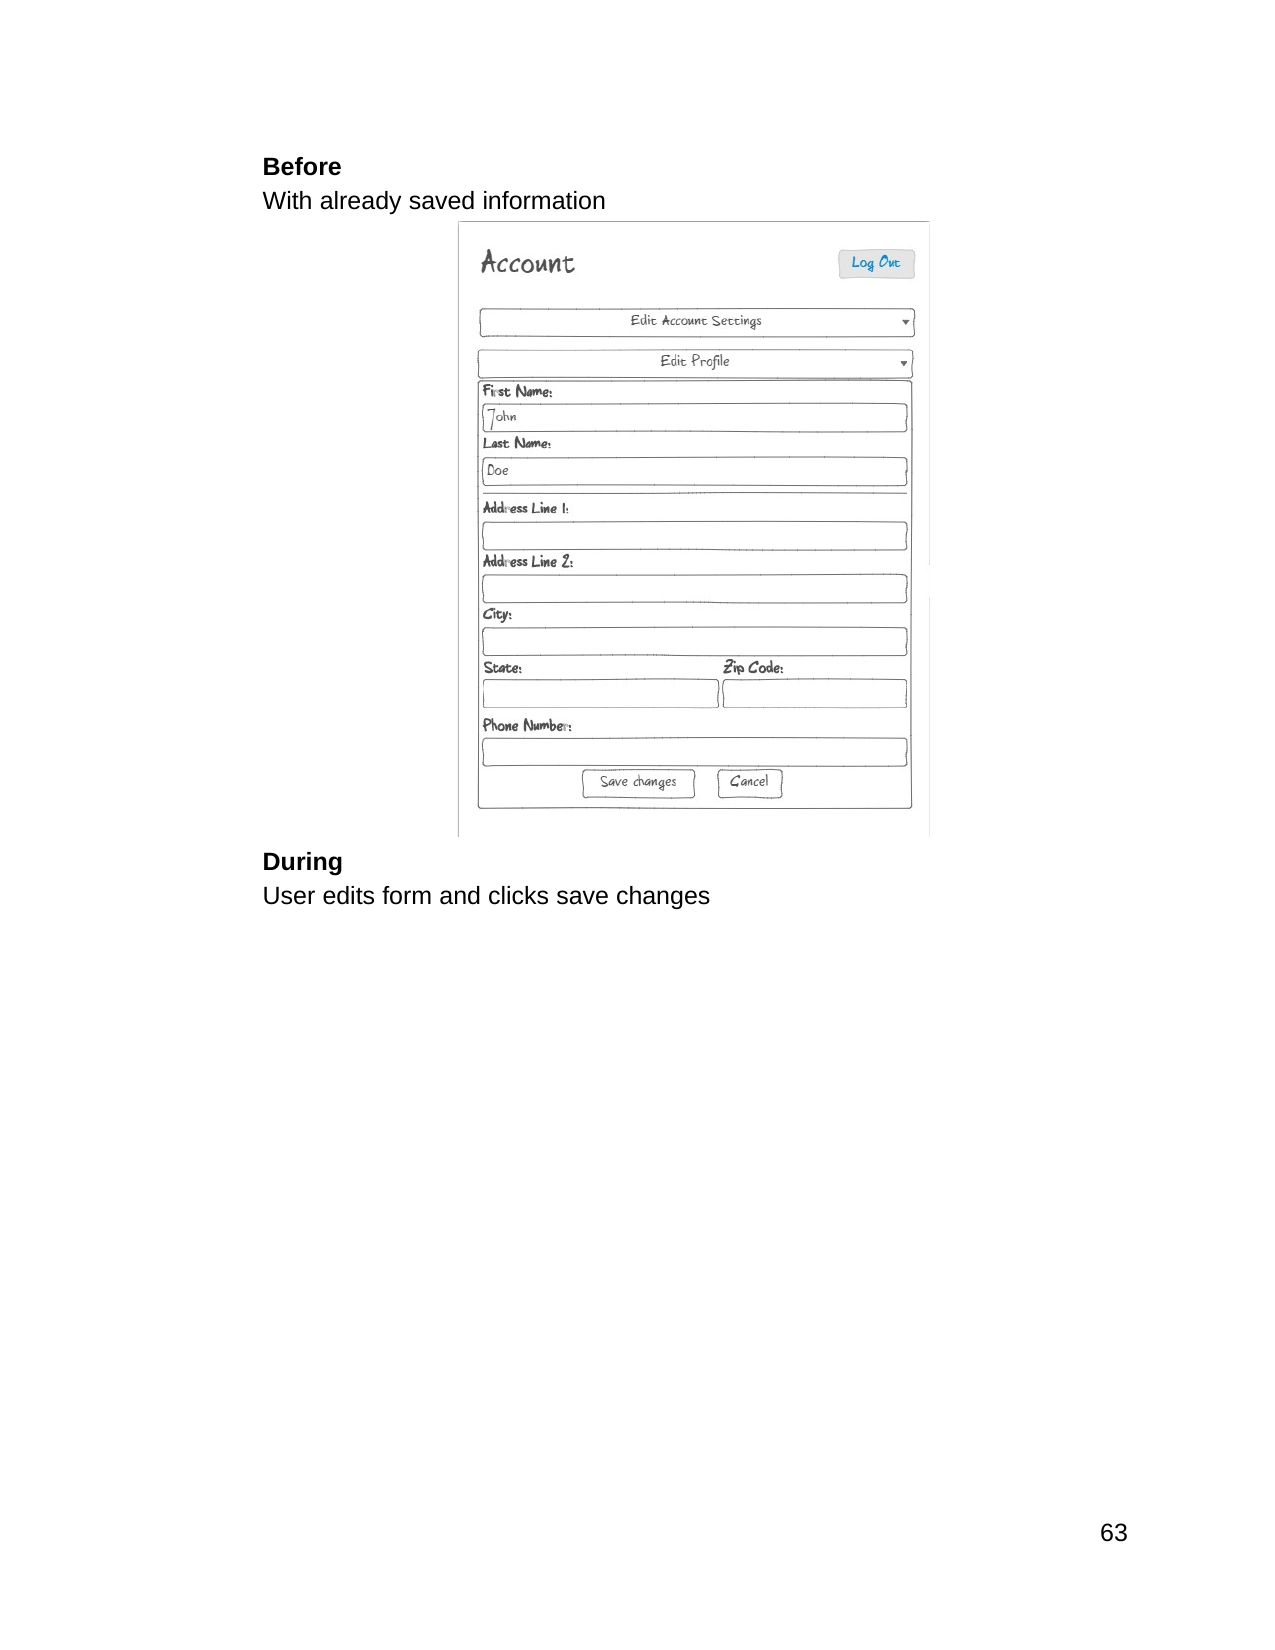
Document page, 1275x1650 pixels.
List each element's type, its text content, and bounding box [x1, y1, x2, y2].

subtitle Before [262, 152, 1137, 180]
picture [457, 221, 930, 837]
subtitle During [262, 847, 1137, 875]
text User edits form and clicks save changes [262, 881, 1137, 910]
text With already saved information [262, 186, 1137, 215]
